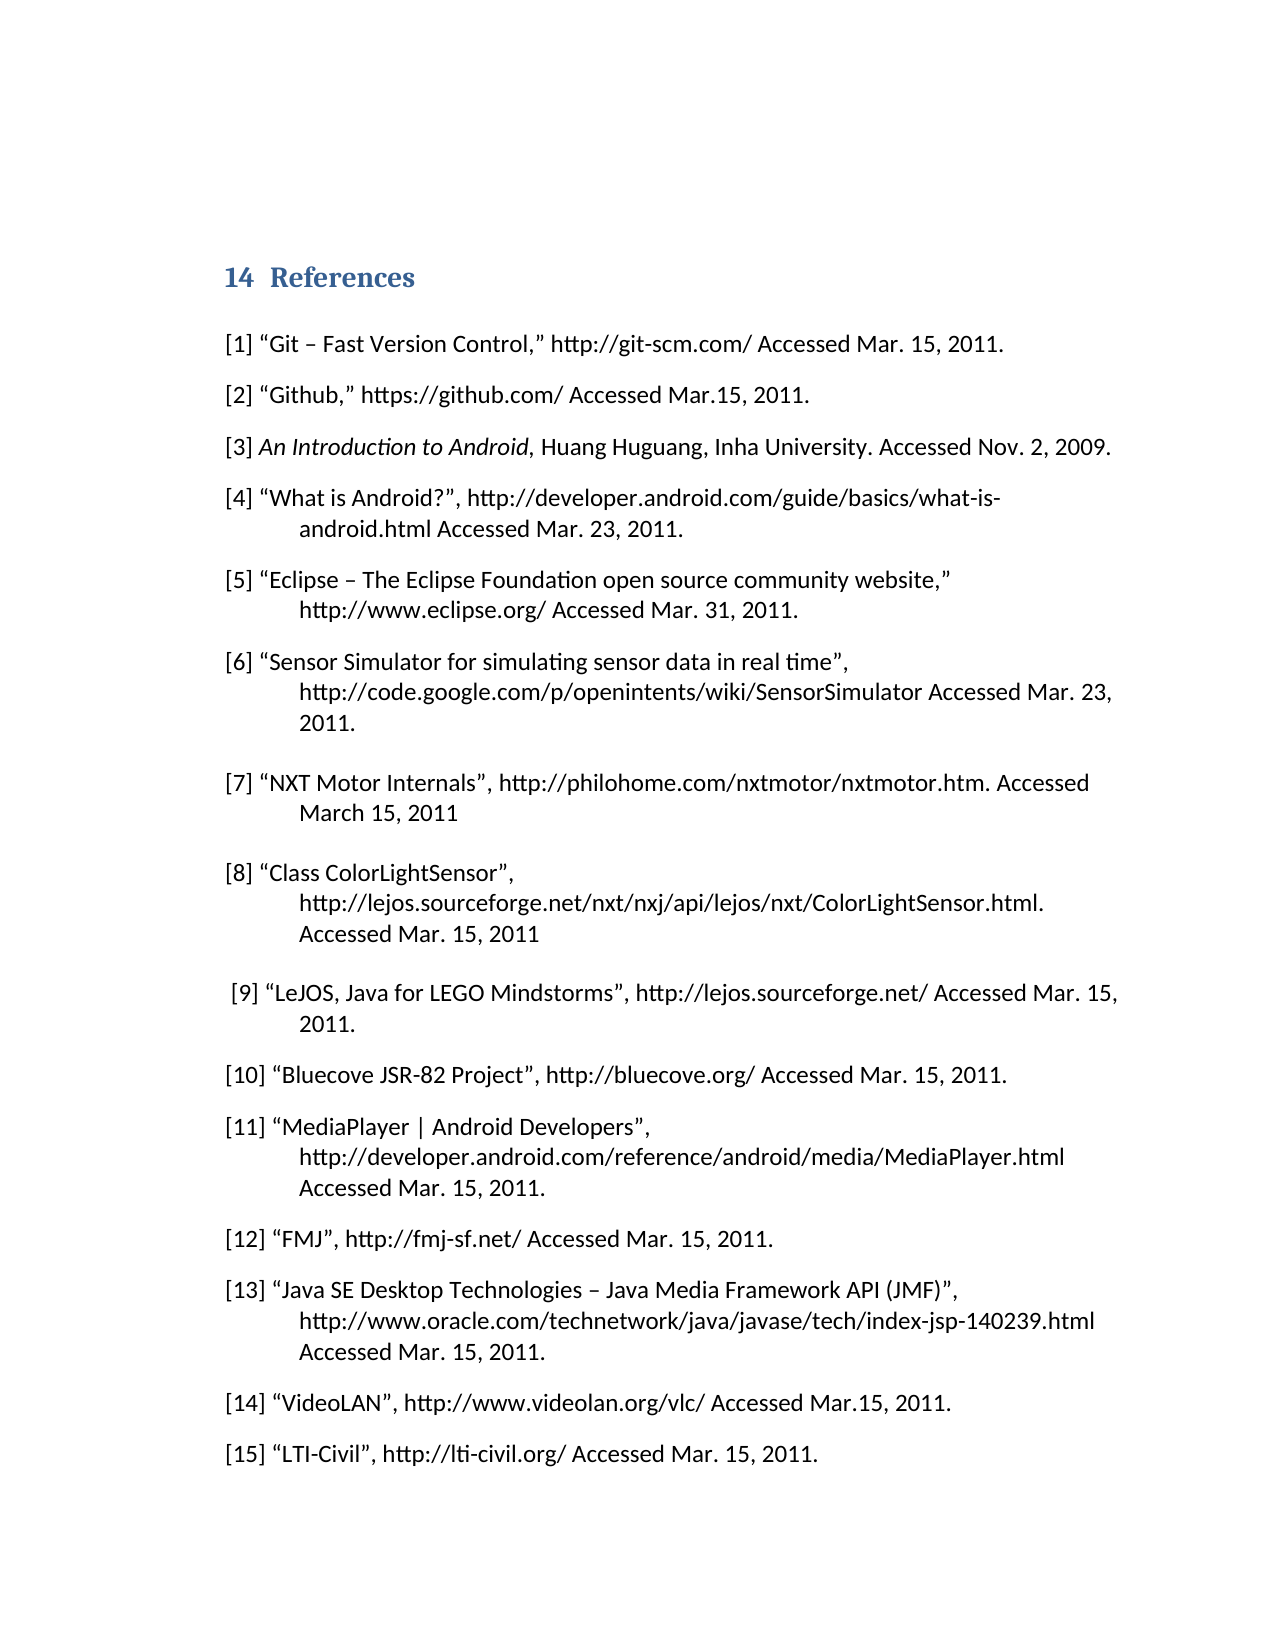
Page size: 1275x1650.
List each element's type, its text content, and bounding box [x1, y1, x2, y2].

text [11] “MediaPlayer | Android Developers”, http://developer.android.com/reference/android/media/MediaPlayer.html Accessed Mar. 15, 2011. [225, 1111, 1125, 1202]
text [7] “NXT Motor Internals”, http://philohome.com/nxtmotor/nxtmotor.htm. Accessed March 15, 2011 [225, 767, 1125, 828]
text [15] “LTI-Civil”, http://lti-civil.org/ Accessed Mar. 15, 2011. [225, 1438, 1125, 1469]
text [6] “Sensor Simulator for simulating sensor data in real time”, http://code.google.com/p/openintents/wiki/SensorSimulator Accessed Mar. 23, 2011. [225, 646, 1125, 737]
text [3] An Introduction to Android, Huang Huguang, Inha University. Accessed Nov. 2, 2009. [225, 431, 1125, 461]
text [4] “What is Android?”, http://developer.android.com/guide/basics/what-is-android.html Accessed Mar. 23, 2011. [225, 482, 1125, 543]
text [10] “Bluecove JSR-82 Project”, http://bluecove.org/ Accessed Mar. 15, 2011. [225, 1059, 1125, 1090]
text [2] “Github,” https://github.com/ Accessed Mar.15, 2011. [225, 379, 1125, 410]
text [9] “LeJOS, Java for LEGO Mindstorms”, http://lejos.sourceforge.net/ Accessed Mar. 15, 2011. [225, 978, 1125, 1039]
text [1] “Git – Fast Version Control,” http://git-scm.com/ Accessed Mar. 15, 2011. [225, 328, 1125, 359]
text [8] “Class ColorLightSensor”, http://lejos.sourceforge.net/nxt/nxj/api/lejos/nxt/ColorLightSensor.html. Accessed Mar. 15, 2011 [225, 857, 1125, 948]
subtitle References [225, 261, 1125, 294]
text [5] “Eclipse – The Eclipse Foundation open source community website,” http://www.eclipse.org/ Accessed Mar. 31, 2011. [225, 564, 1125, 625]
text [12] “FMJ”, http://fmj-sf.net/ Accessed Mar. 15, 2011. [225, 1223, 1125, 1254]
text [14] “VideoLAN”, http://www.videolan.org/vlc/ Accessed Mar.15, 2011. [225, 1387, 1125, 1417]
text [13] “Java SE Desktop Technologies – Java Media Framework API (JMF)”, http://www.oracle.com/technetwork/java/javase/tech/index-jsp-140239.html Accessed Mar. 15, 2011. [225, 1274, 1125, 1366]
